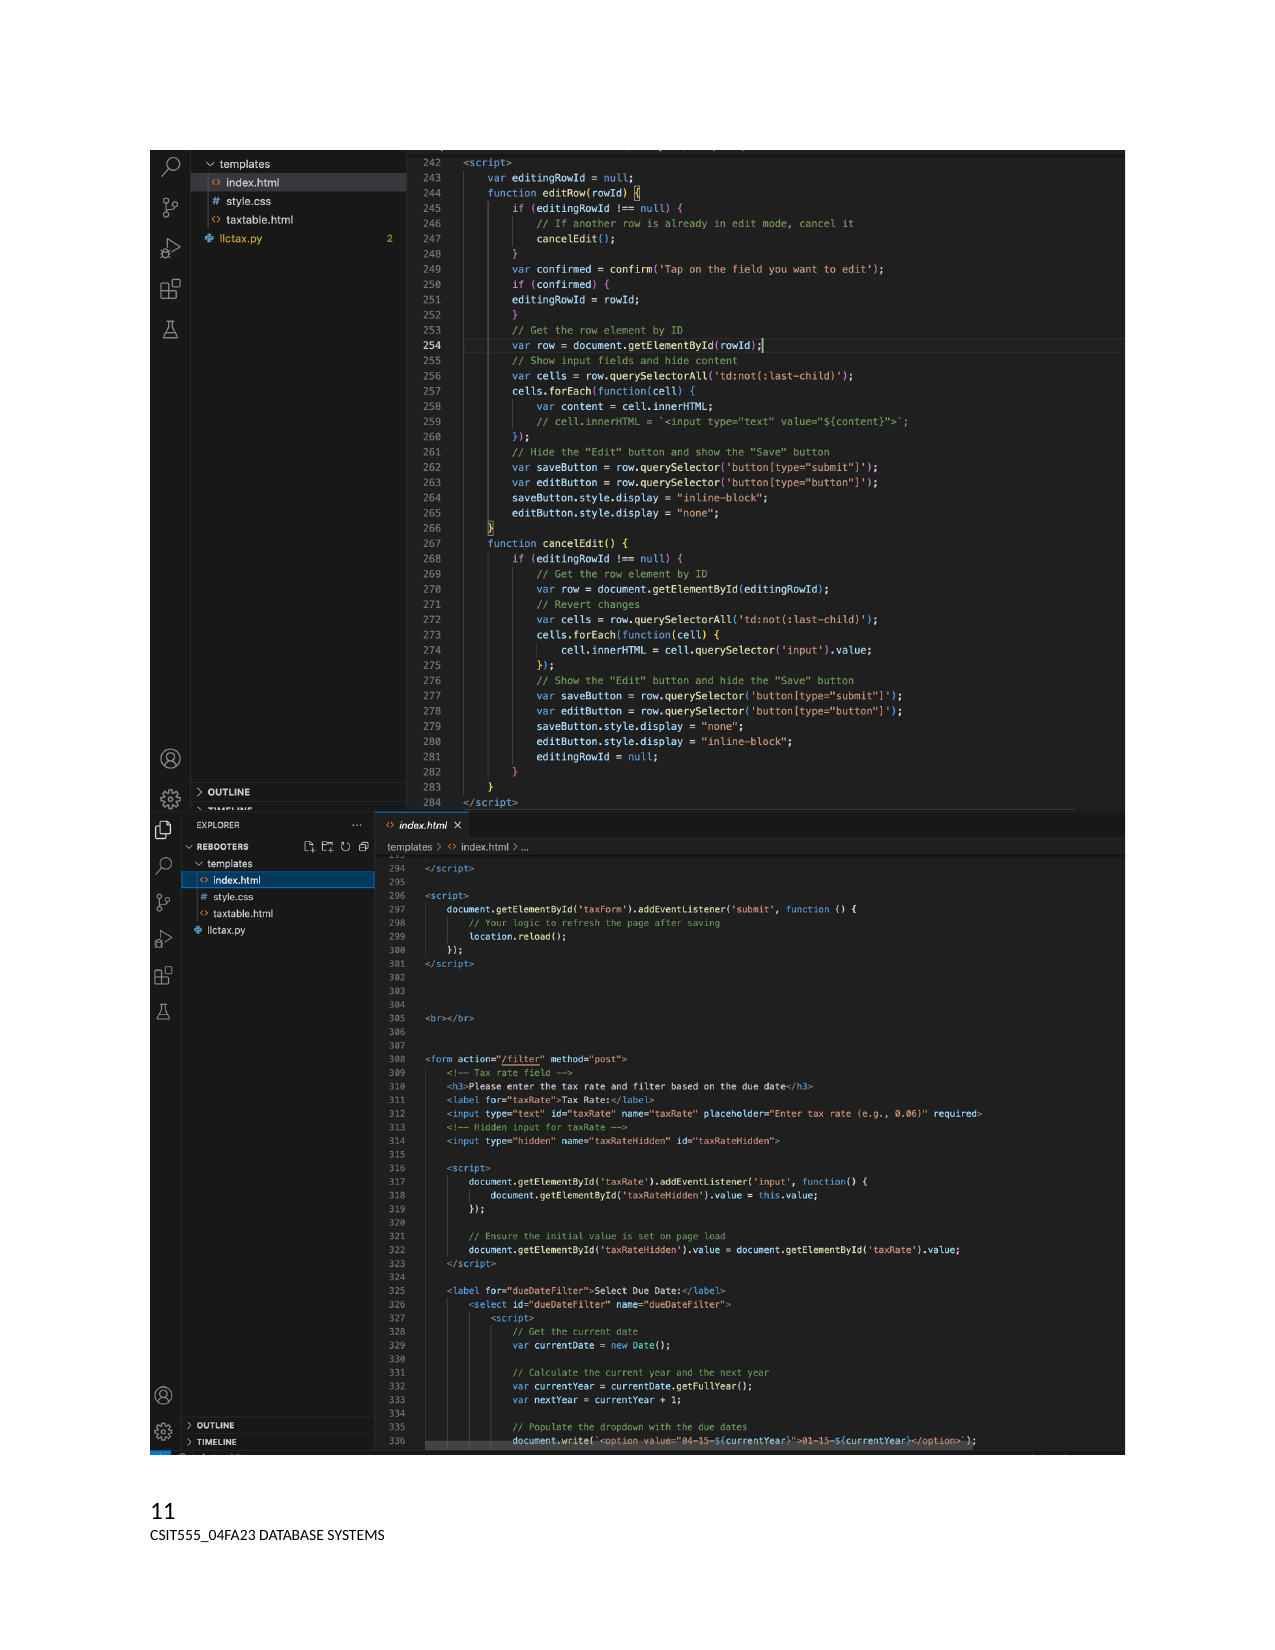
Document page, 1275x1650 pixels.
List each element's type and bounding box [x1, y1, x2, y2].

picture [150, 150, 1125, 1455]
